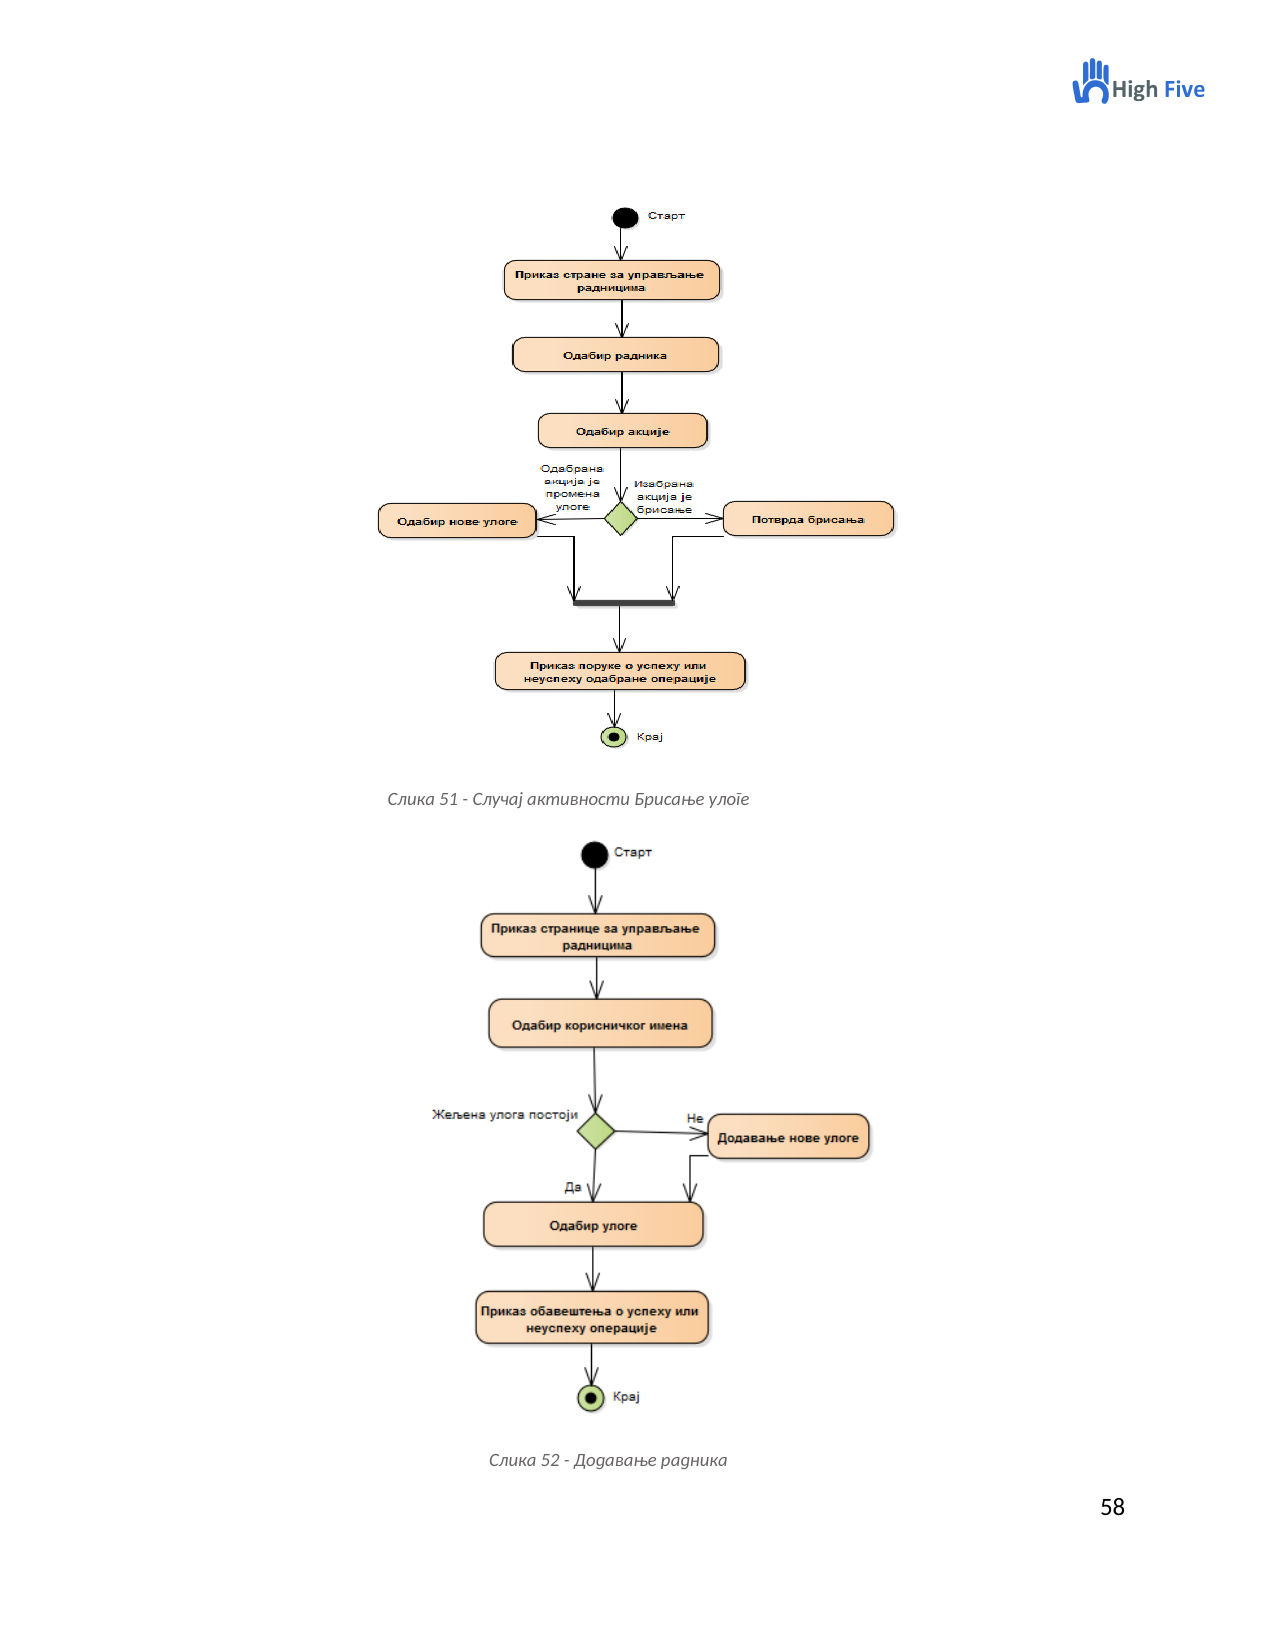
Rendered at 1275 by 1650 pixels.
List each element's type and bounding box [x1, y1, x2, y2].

picture [362, 397, 913, 984]
picture [414, 1015, 890, 1650]
picture [1069, 53, 1223, 110]
